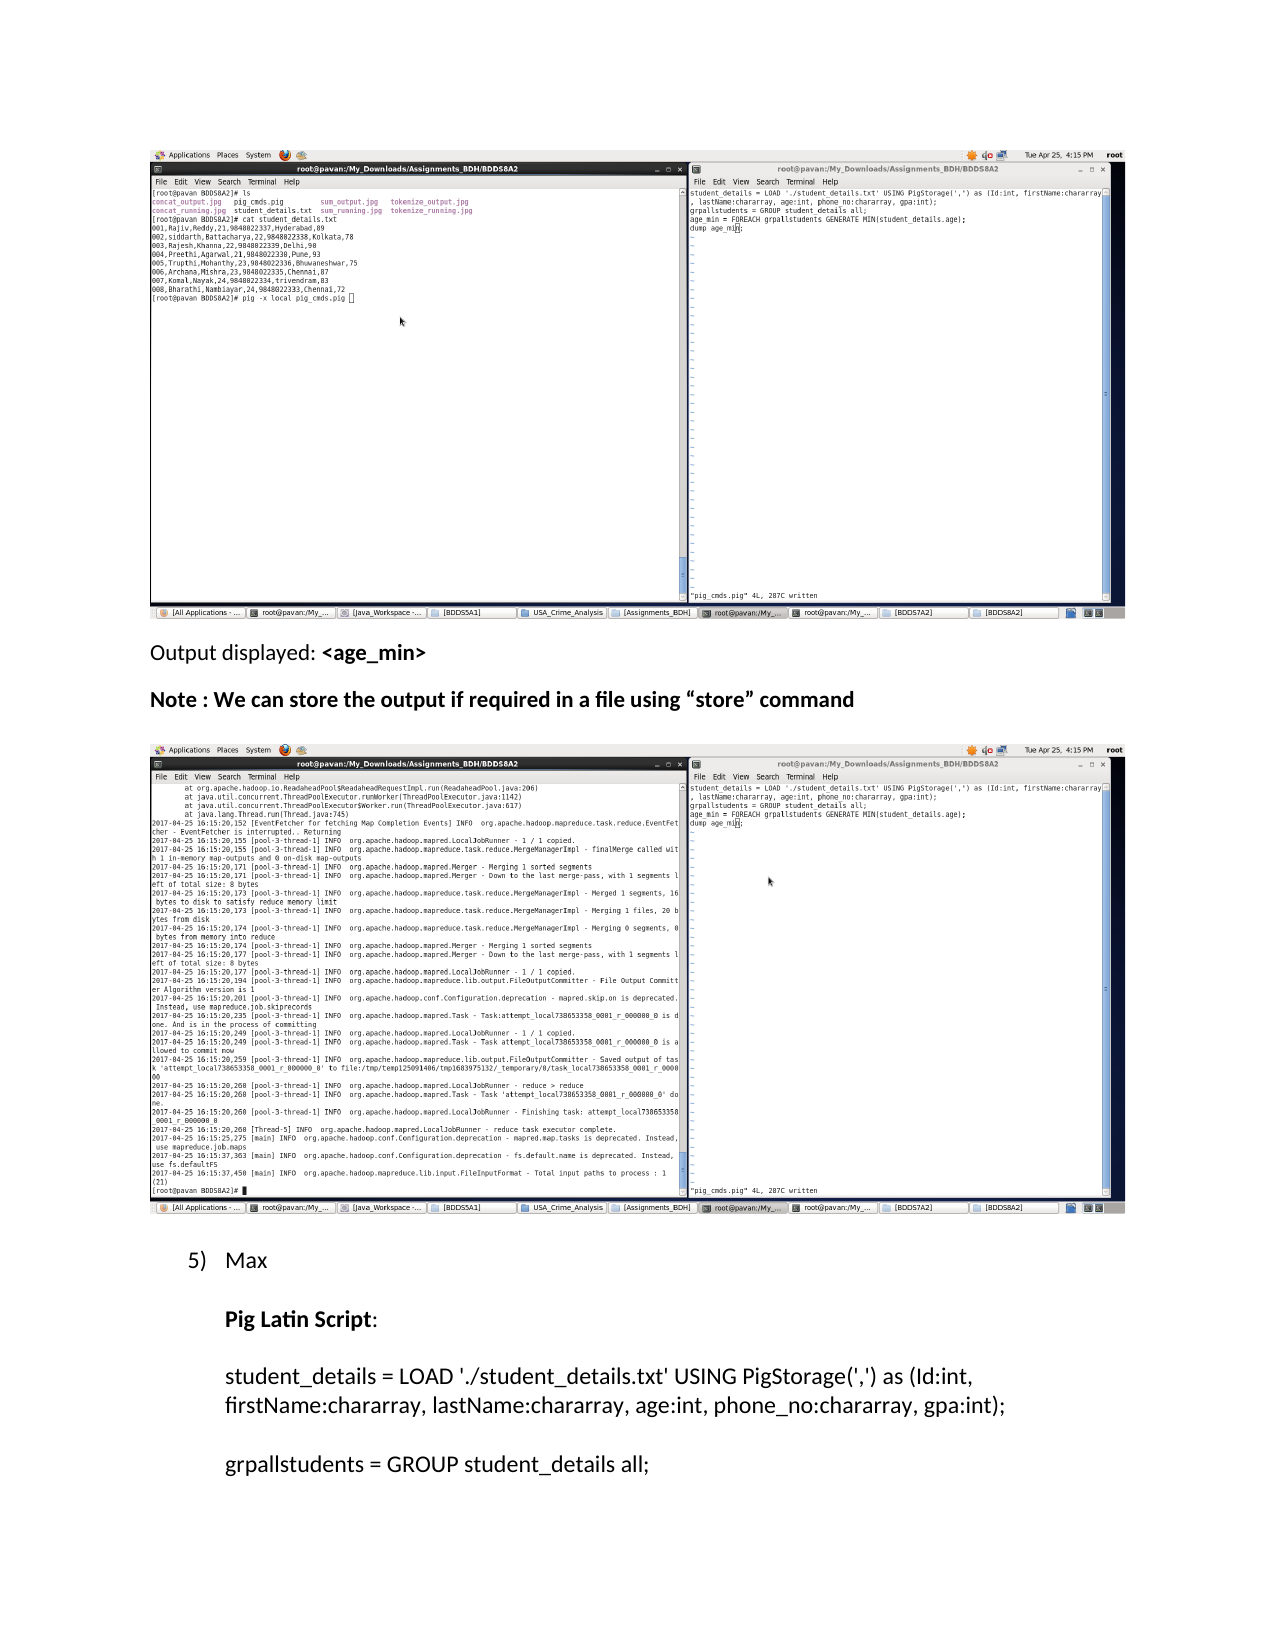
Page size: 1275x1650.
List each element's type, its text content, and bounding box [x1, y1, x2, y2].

list grpallstudents = GROUP student_details all; [225, 1449, 1125, 1478]
list student_details = LOAD './student_details.txt' USING PigStorage(',') as (Id:int, firstName:chararray, lastName:chararray, age:int, phone_no:chararray, gpa:int); [225, 1361, 1125, 1420]
picture [150, 744, 1125, 1214]
list Pig Latin Script: [225, 1304, 1125, 1333]
list Max [187, 1245, 1125, 1275]
text Note : We can store the output if required in a file using “store” command [150, 685, 1125, 713]
text Output displayed: <age_min> [150, 638, 1125, 666]
picture [150, 150, 1125, 619]
